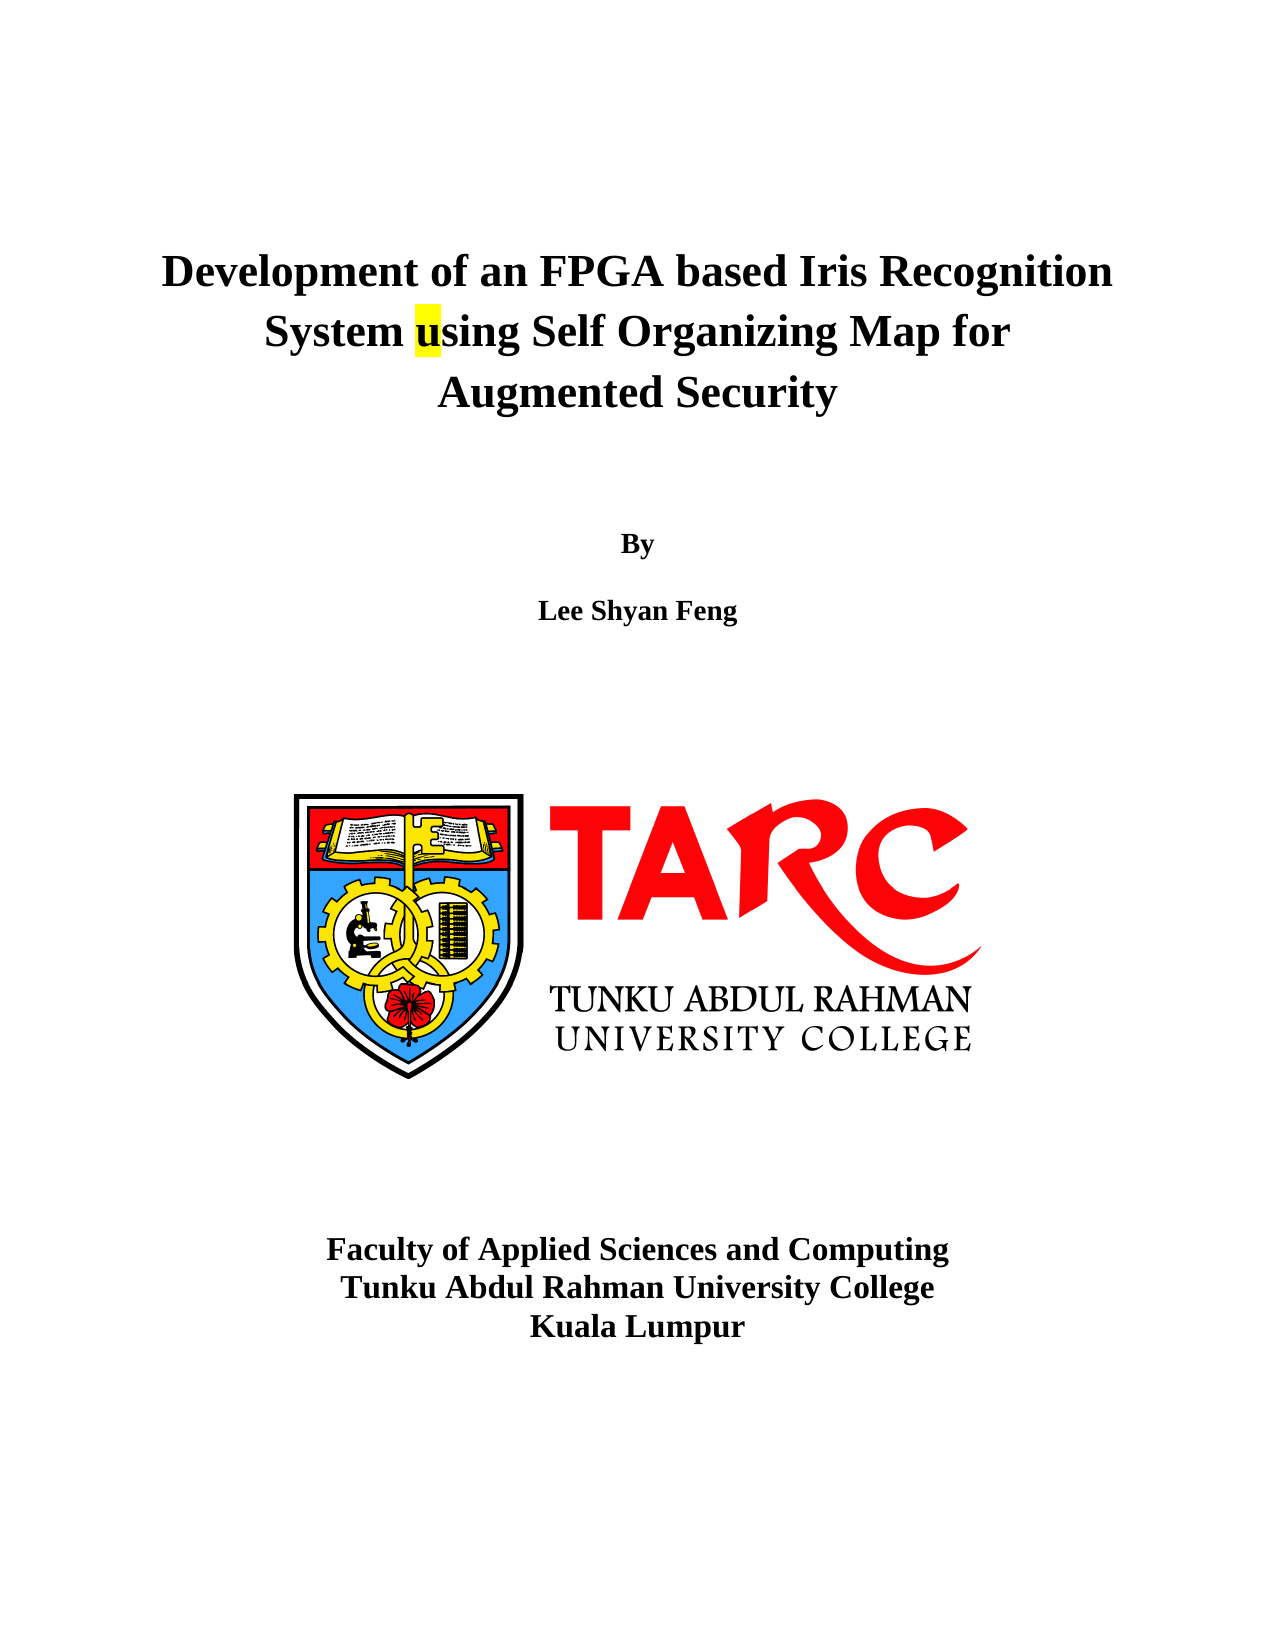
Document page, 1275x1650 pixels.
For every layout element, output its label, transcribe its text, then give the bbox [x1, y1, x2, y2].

text Faculty of Applied Sciences and Computing [150, 1229, 1125, 1268]
picture [293, 794, 982, 1079]
text Kuala Lumpur [150, 1306, 1125, 1344]
text Lee Shyan Feng [150, 593, 1125, 626]
text By [150, 526, 1125, 559]
text Development of an FPGA based Iris Recognition System using Self Organizing Map for Augmented Security [150, 243, 1125, 417]
text Tunku Abdul Rahman University College [150, 1268, 1125, 1306]
